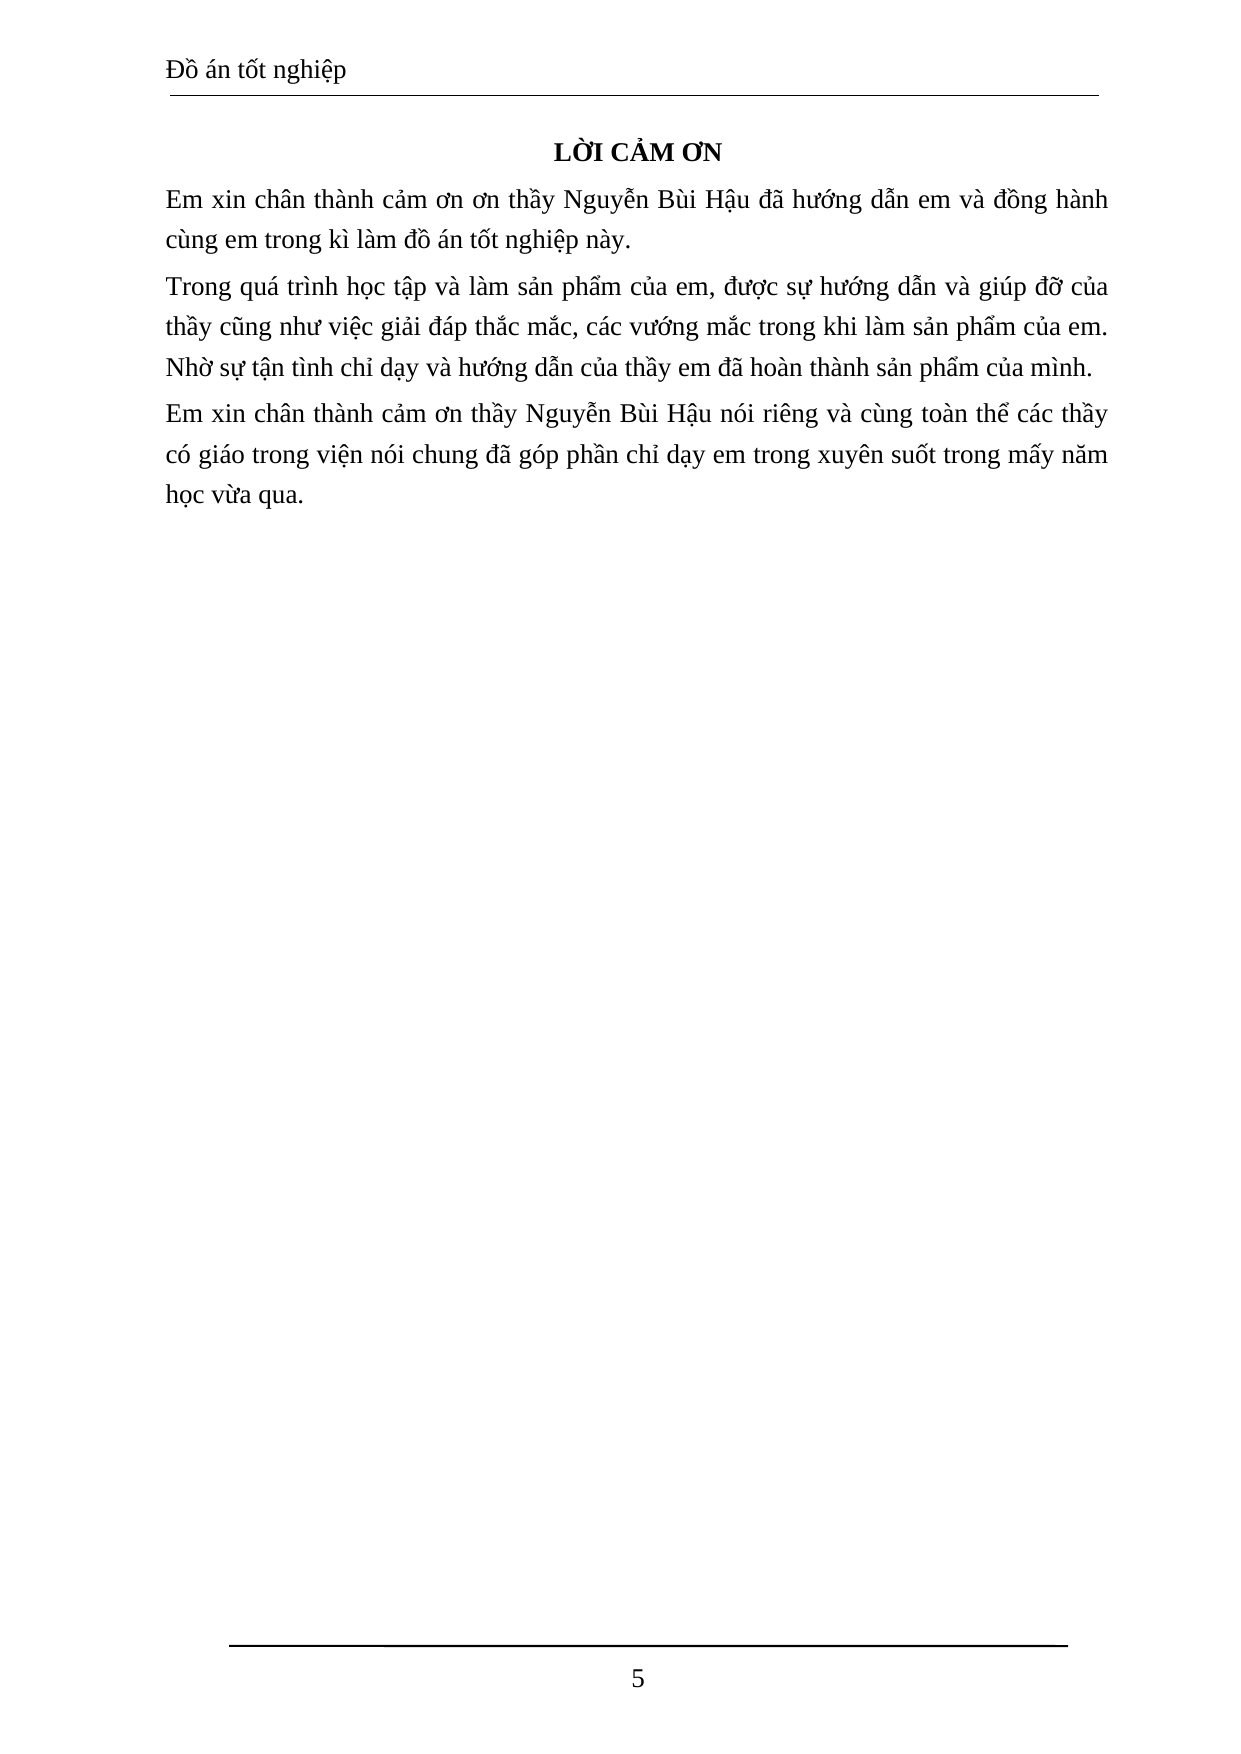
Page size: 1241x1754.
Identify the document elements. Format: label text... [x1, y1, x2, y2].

text LỜI CẢM ƠN [165, 136, 1110, 167]
text Trong quá trình học tập và làm sản phẩm của em, được sự hướng dẫn và giúp đỡ của thầy cũng như việc giải đáp thắc mắc, các vướng mắc trong khi làm sản phẩm của em. Nhờ sự tận tình chỉ dạy và hướng dẫn của thầy em đã hoàn thành sản phẩm của mình. [165, 270, 1110, 382]
text Em xin chân thành cảm ơn thầy Nguyễn Bùi Hậu nói riêng và cùng toàn thể các thầy có giáo trong viện nói chung đã góp phần chỉ dạy em trong xuyên suốt trong mấy năm học vừa qua. [165, 397, 1110, 509]
text Em xin chân thành cảm ơn ơn thầy Nguyễn Bùi Hậu đã hướng dẫn em và đồng hành cùng em trong kì làm đồ án tốt nghiệp này. [165, 183, 1110, 254]
